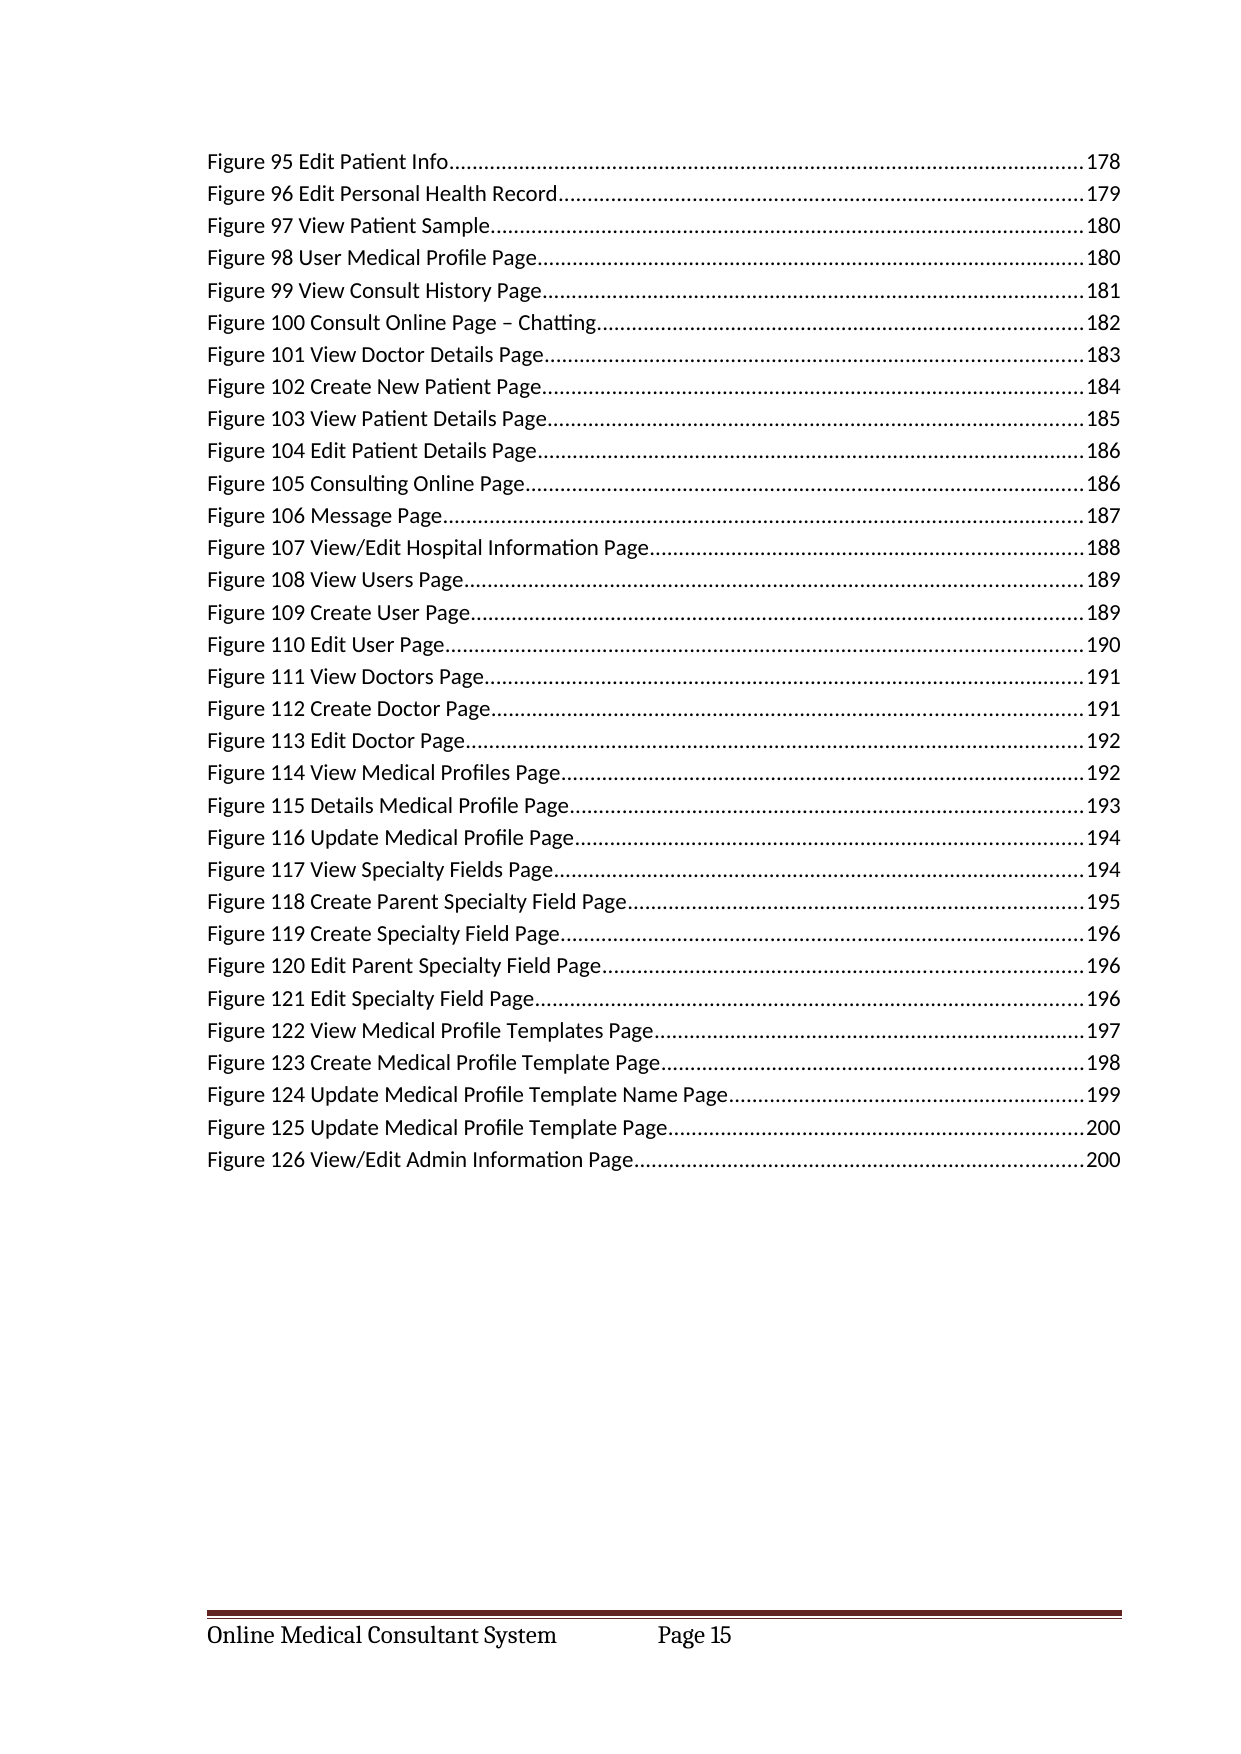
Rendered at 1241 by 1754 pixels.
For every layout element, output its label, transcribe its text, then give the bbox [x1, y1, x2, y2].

text Figure 116 Update Medical Profile Page 194 [207, 823, 1122, 851]
text Figure 122 View Medical Profile Templates Page 197 [207, 1016, 1122, 1044]
text Figure 113 Edit Doctor Page 192 [207, 726, 1122, 754]
text Figure 109 Create User Page 189 [207, 598, 1122, 626]
text Figure 117 View Specialty Fields Page 194 [207, 855, 1122, 883]
text Figure 106 Message Page 187 [207, 501, 1122, 529]
text Figure 123 Create Medical Profile Template Page 198 [207, 1048, 1122, 1076]
text Figure 102 Create New Patient Page 184 [207, 372, 1122, 400]
text Figure 114 View Medical Profiles Page 192 [207, 758, 1122, 787]
text Figure 121 Edit Specialty Field Page 196 [207, 984, 1122, 1012]
text Figure 110 Edit User Page 190 [207, 630, 1122, 658]
text Figure 124 Update Medical Profile Template Name Page 199 [207, 1080, 1122, 1108]
text Figure 119 Create Specialty Field Page 196 [207, 919, 1122, 947]
text Figure 104 Edit Patient Details Page 186 [207, 437, 1122, 465]
text Figure 101 View Doctor Details Page 183 [207, 340, 1122, 368]
text Figure 108 View Users Page 189 [207, 565, 1122, 593]
text Figure 118 Create Parent Specialty Field Page 195 [207, 887, 1122, 915]
text Figure 115 Details Medical Profile Page 193 [207, 791, 1122, 819]
text Figure 126 View/Edit Admin Information Page 200 [207, 1145, 1122, 1173]
text Figure 125 Update Medical Profile Template Page 200 [207, 1113, 1122, 1141]
text Figure 100 Consult Online Page – Chatting 182 [207, 308, 1122, 336]
text Figure 105 Consulting Online Page 186 [207, 469, 1122, 497]
text Figure 97 View Patient Sample 180 [207, 211, 1122, 239]
text Figure 96 Edit Personal Health Record 179 [207, 179, 1122, 207]
text Figure 98 User Medical Profile Page 180 [207, 243, 1122, 272]
text Figure 107 View/Edit Hospital Information Page 188 [207, 533, 1122, 561]
text Figure 111 View Doctors Page 191 [207, 662, 1122, 690]
text Figure 95 Edit Patient Info 178 [207, 147, 1122, 175]
text Figure 99 View Consult History Page 181 [207, 276, 1122, 304]
text Figure 103 View Patient Details Page 185 [207, 404, 1122, 432]
text Figure 112 Create Doctor Page 191 [207, 694, 1122, 722]
text Figure 120 Edit Parent Specialty Field Page 196 [207, 952, 1122, 980]
